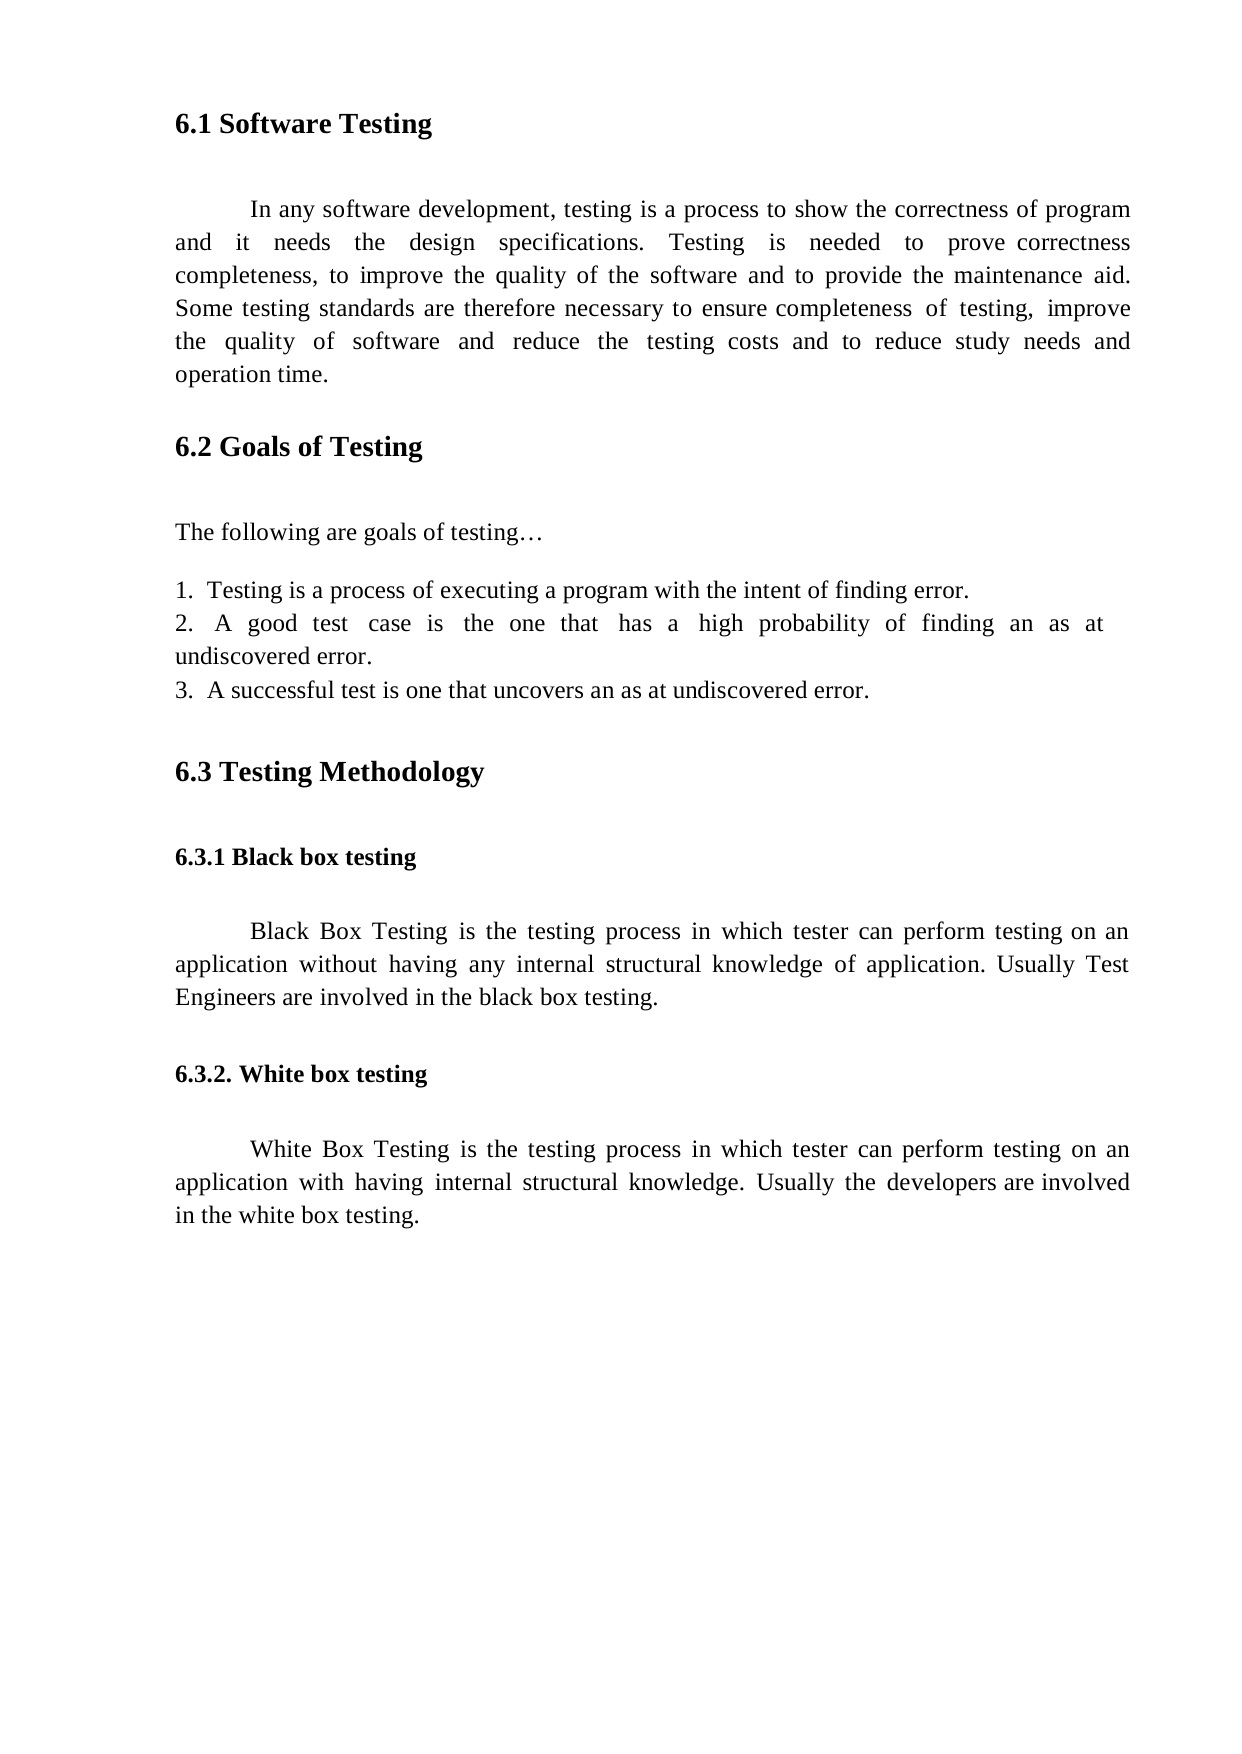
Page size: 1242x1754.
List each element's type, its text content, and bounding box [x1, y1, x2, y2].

text In any software development, testing is a process to show the correctness of program and it needs the design specifications. Testing is needed to prove correctness completeness, to improve the quality of the software and to provide the maintenance aid. Some testing standards are therefore necessary to ensure completeness of testing, improve the quality of software and reduce the testing costs and to reduce study needs and operation time. [175, 194, 1131, 388]
text The following are goals of testing… [175, 517, 1179, 546]
text 6.3 Testing Methodology [175, 754, 1179, 787]
text 3. A successful test is one that uncovers an as at undiscovered error. [175, 675, 1179, 703]
text 2. A good test case is the one that has a high probability of finding an as at undiscovered error. [175, 608, 1105, 670]
text Black Box Testing is the testing process in which tester can perform testing on an application without having any internal structural knowledge of application. Usually Test Engineers are involved in the black box testing. [175, 916, 1129, 1011]
text 1. Testing is a process of executing a program with the intent of finding error. [175, 575, 1179, 604]
text 6.2 Goals of Testing [175, 429, 1179, 463]
text White Box Testing is the testing process in which tester can perform testing on an application with having internal structural knowledge. Usually the developers are involved in the white box testing. [175, 1134, 1130, 1228]
text 6.3.1 Black box testing [175, 842, 1179, 871]
text 6.1 Software Testing [175, 106, 1179, 140]
text 6.3.2. White box testing [175, 1059, 1179, 1088]
